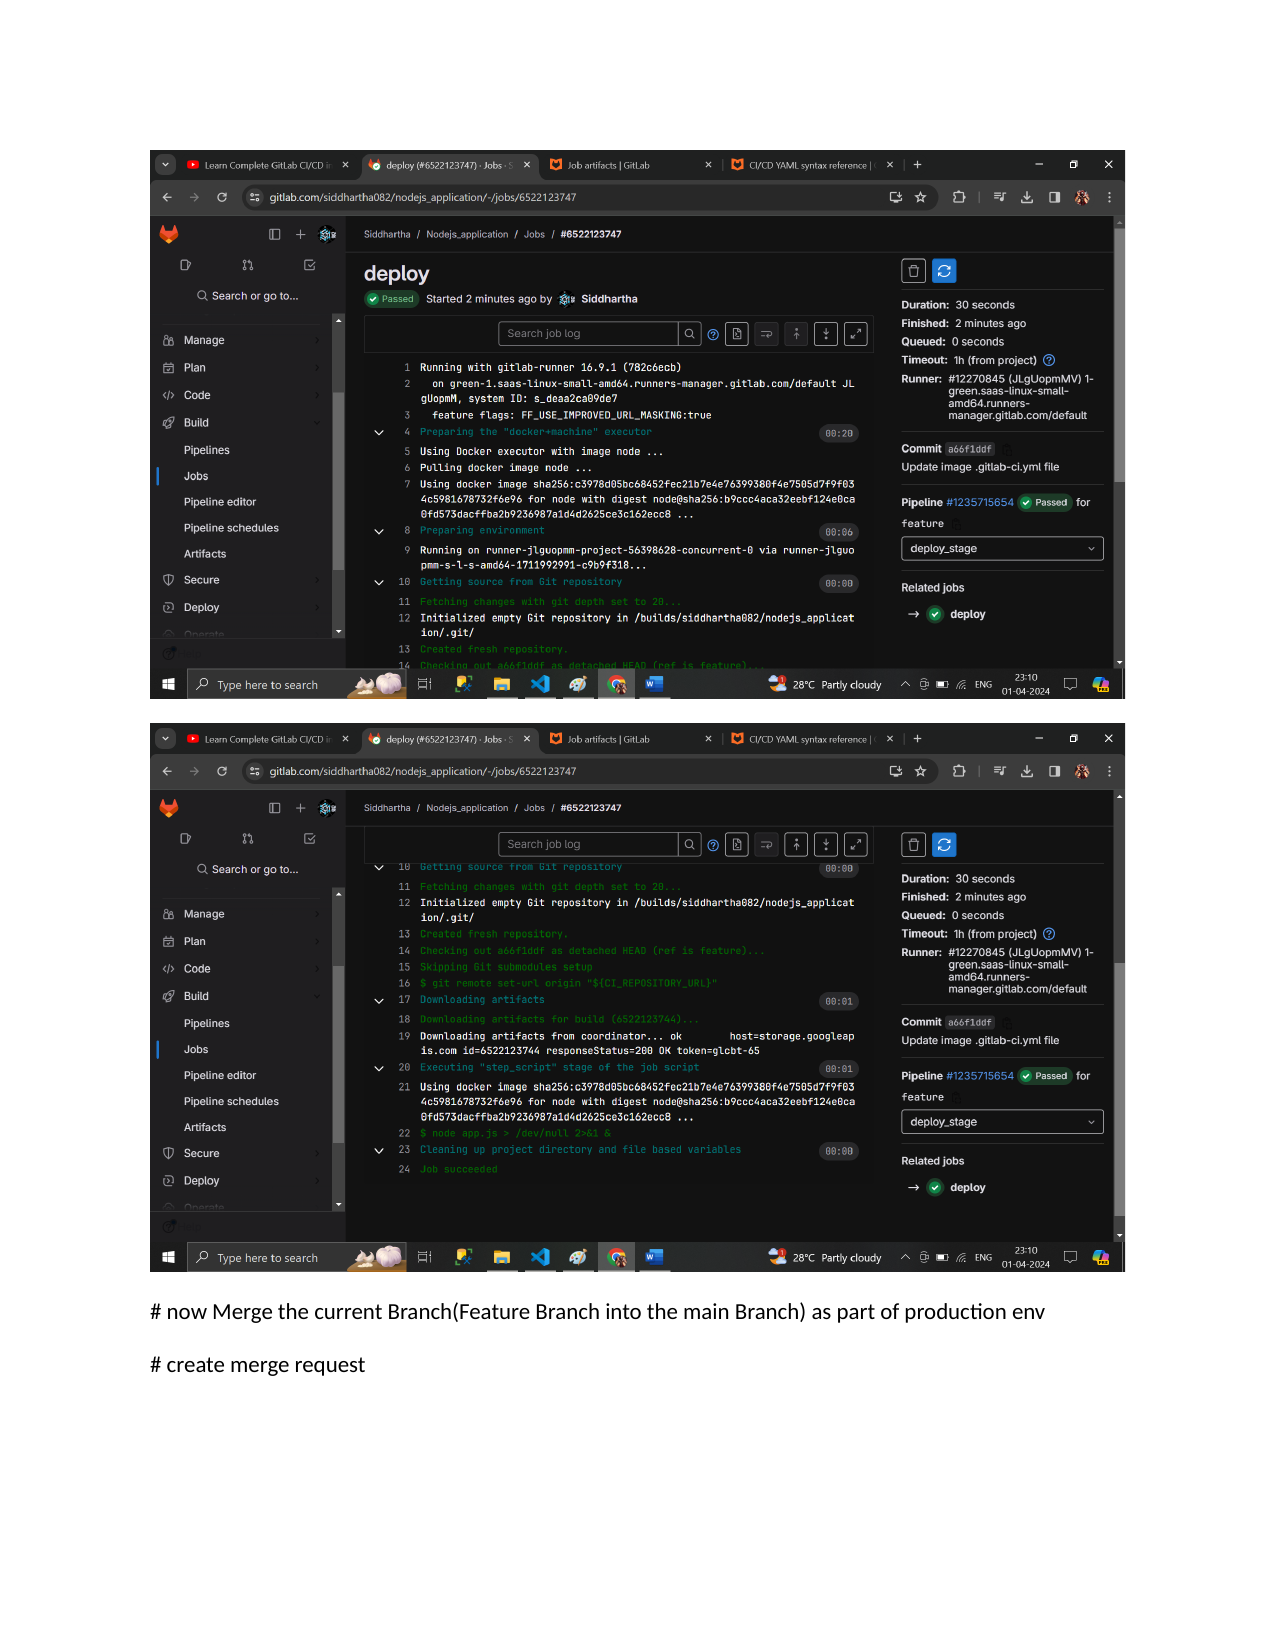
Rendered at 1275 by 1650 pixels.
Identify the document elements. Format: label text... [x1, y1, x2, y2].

text # create merge request [150, 1350, 1125, 1378]
picture [150, 723, 1125, 1272]
picture [150, 150, 1125, 699]
text # now Merge the current Branch(Feature Branch into the main Branch) as part of production env [150, 1297, 1125, 1325]
